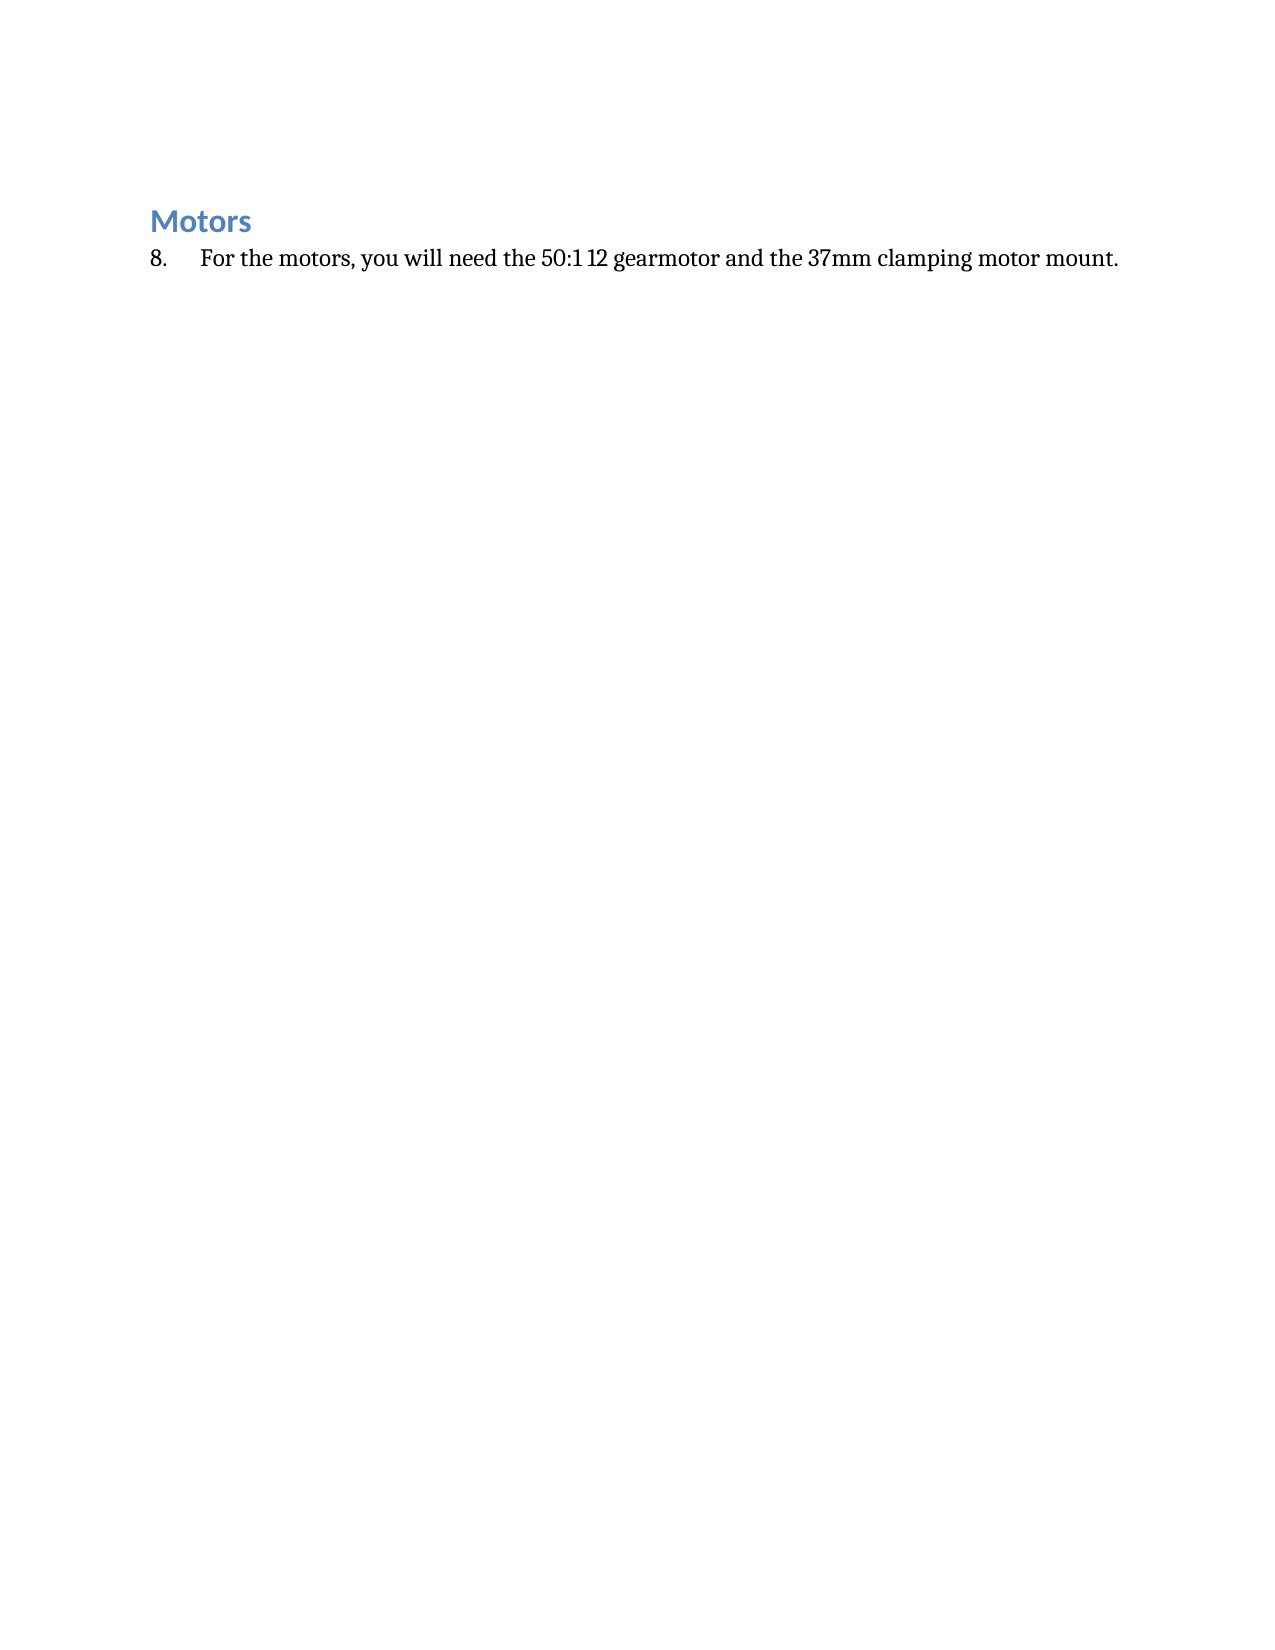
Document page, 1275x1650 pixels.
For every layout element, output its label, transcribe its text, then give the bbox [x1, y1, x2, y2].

list For the motors, you will need the 50:1 12 gearmotor and the 37mm clamping motor mount. [150, 244, 1125, 273]
subtitle Motors [150, 199, 1125, 240]
